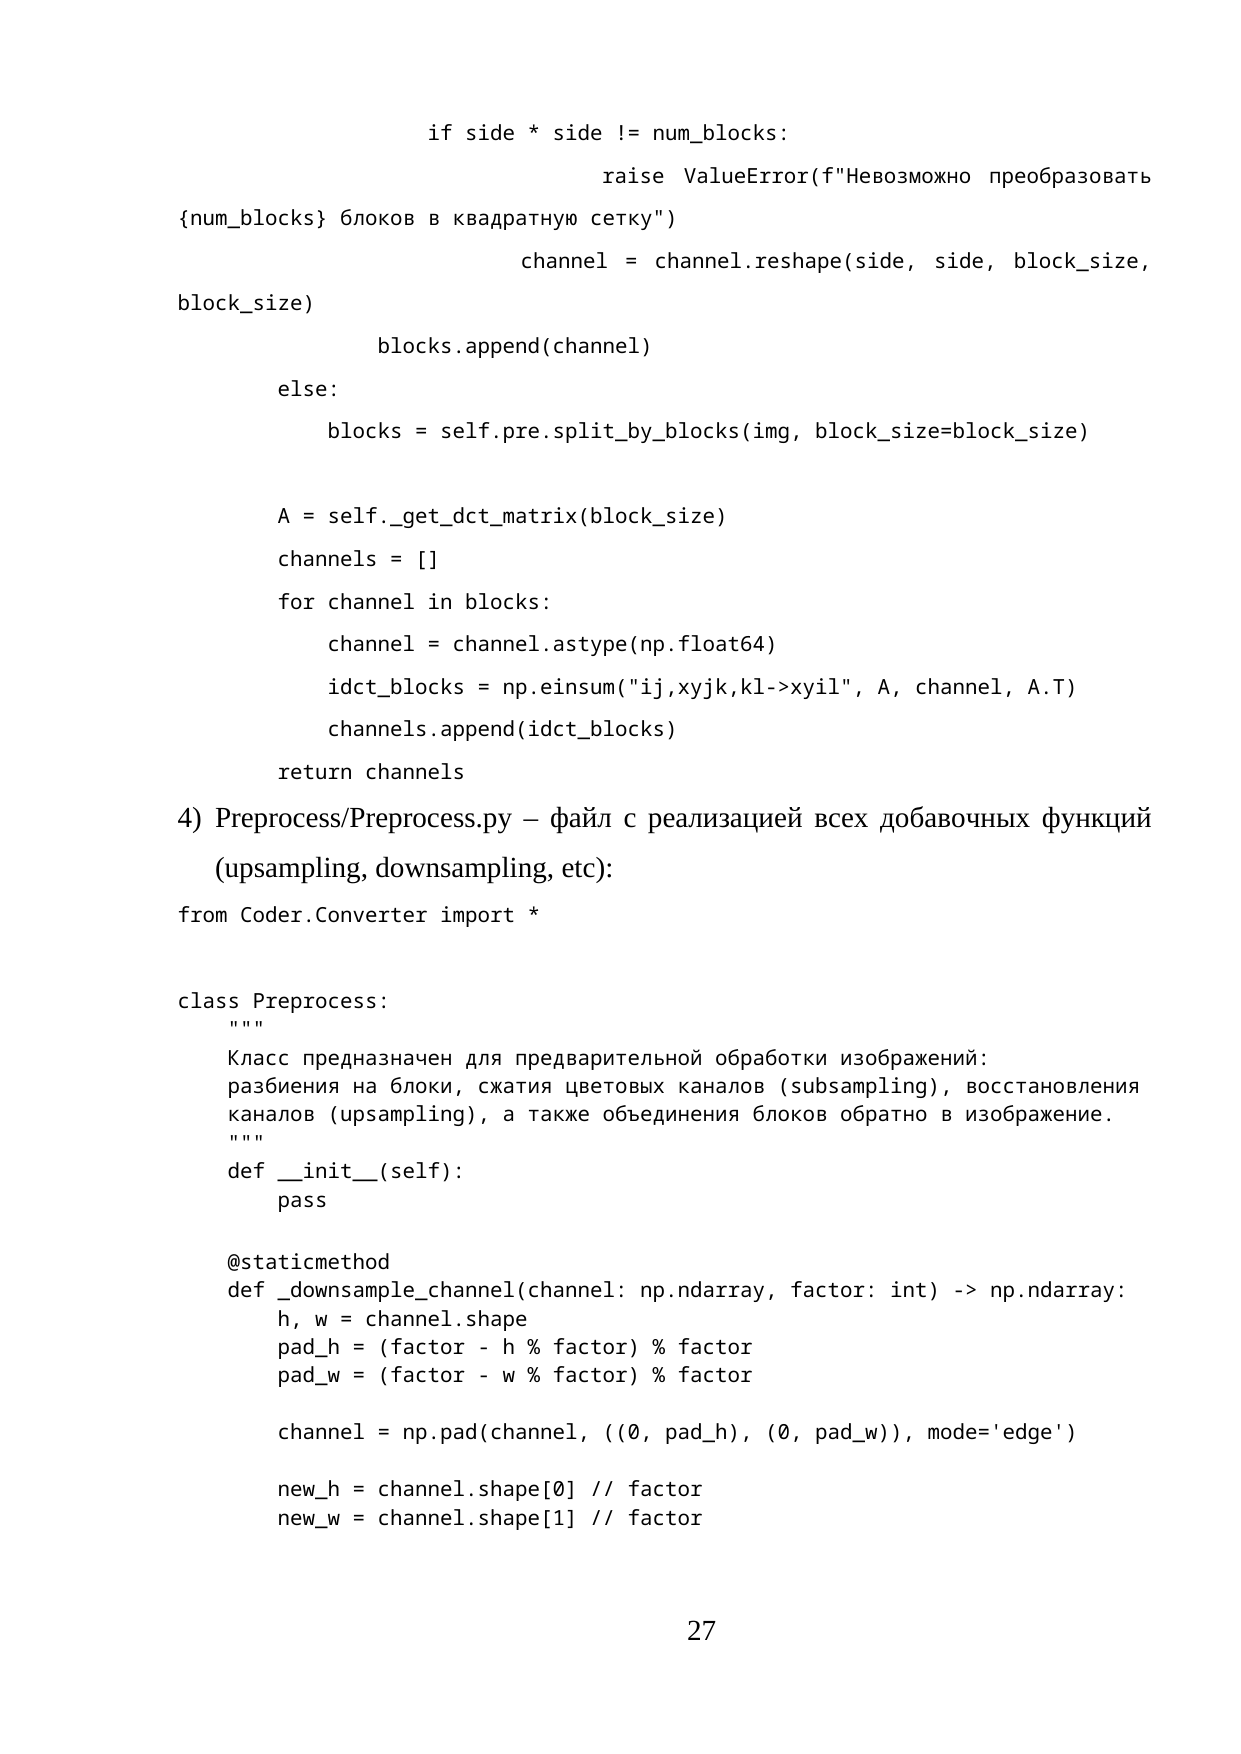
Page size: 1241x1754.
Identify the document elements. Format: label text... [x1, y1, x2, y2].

text channels = [] [177, 544, 1152, 573]
text channel = channel.astype(np.float64) [177, 629, 1152, 658]
text """ [177, 1014, 1152, 1043]
text idct_blocks = np.einsum("ij,xyjk,kl->xyil", A, channel, A.T) [177, 672, 1152, 700]
text if side * side != num_blocks: [177, 118, 1152, 147]
text A = self._get_dct_matrix(block_size) [177, 502, 1152, 530]
text new_h = channel.shape[0] // factor [177, 1474, 1152, 1503]
text else: [177, 374, 1152, 402]
text new_w = channel.shape[1] // factor [177, 1503, 1152, 1531]
list Preprocess/Preprocess.py – файл с реализацией всех добавочных функций (upsampling, downsampling, etc): [177, 800, 1152, 884]
text channel = np.pad(channel, ((0, pad_h), (0, pad_w)), mode='edge') [177, 1417, 1152, 1446]
text @staticmethod [177, 1247, 1152, 1275]
text channel = channel.reshape(side, side, block_size, block_size) [177, 246, 1152, 317]
text from Coder.Converter import * [177, 900, 1152, 929]
text разбиения на блоки, сжатия цветовых каналов (subsampling), восстановления [177, 1071, 1152, 1099]
text pass [177, 1185, 1152, 1213]
text raise ValueError(f"Невозможно преобразовать {num_blocks} блоков в квадратную сетку") [177, 161, 1152, 232]
text for channel in blocks: [177, 587, 1152, 615]
text pad_h = (factor - h % factor) % factor [177, 1332, 1152, 1361]
text def _downsample_channel(channel: np.ndarray, factor: int) -> np.ndarray: [177, 1275, 1152, 1304]
text class Preprocess: [177, 986, 1152, 1014]
text channels.append(idct_blocks) [177, 714, 1152, 743]
text pad_w = (factor - w % factor) % factor [177, 1361, 1152, 1389]
text def __init__(self): [177, 1156, 1152, 1185]
text каналов (upsampling), а также объединения блоков обратно в изображение. [177, 1099, 1152, 1128]
text Класс предназначен для предварительной обработки изображений: [177, 1043, 1152, 1071]
text """ [177, 1128, 1152, 1156]
text return channels [177, 757, 1152, 786]
text blocks = self.pre.split_by_blocks(img, block_size=block_size) [177, 416, 1152, 445]
text blocks.append(channel) [177, 331, 1152, 359]
text h, w = channel.shape [177, 1304, 1152, 1332]
